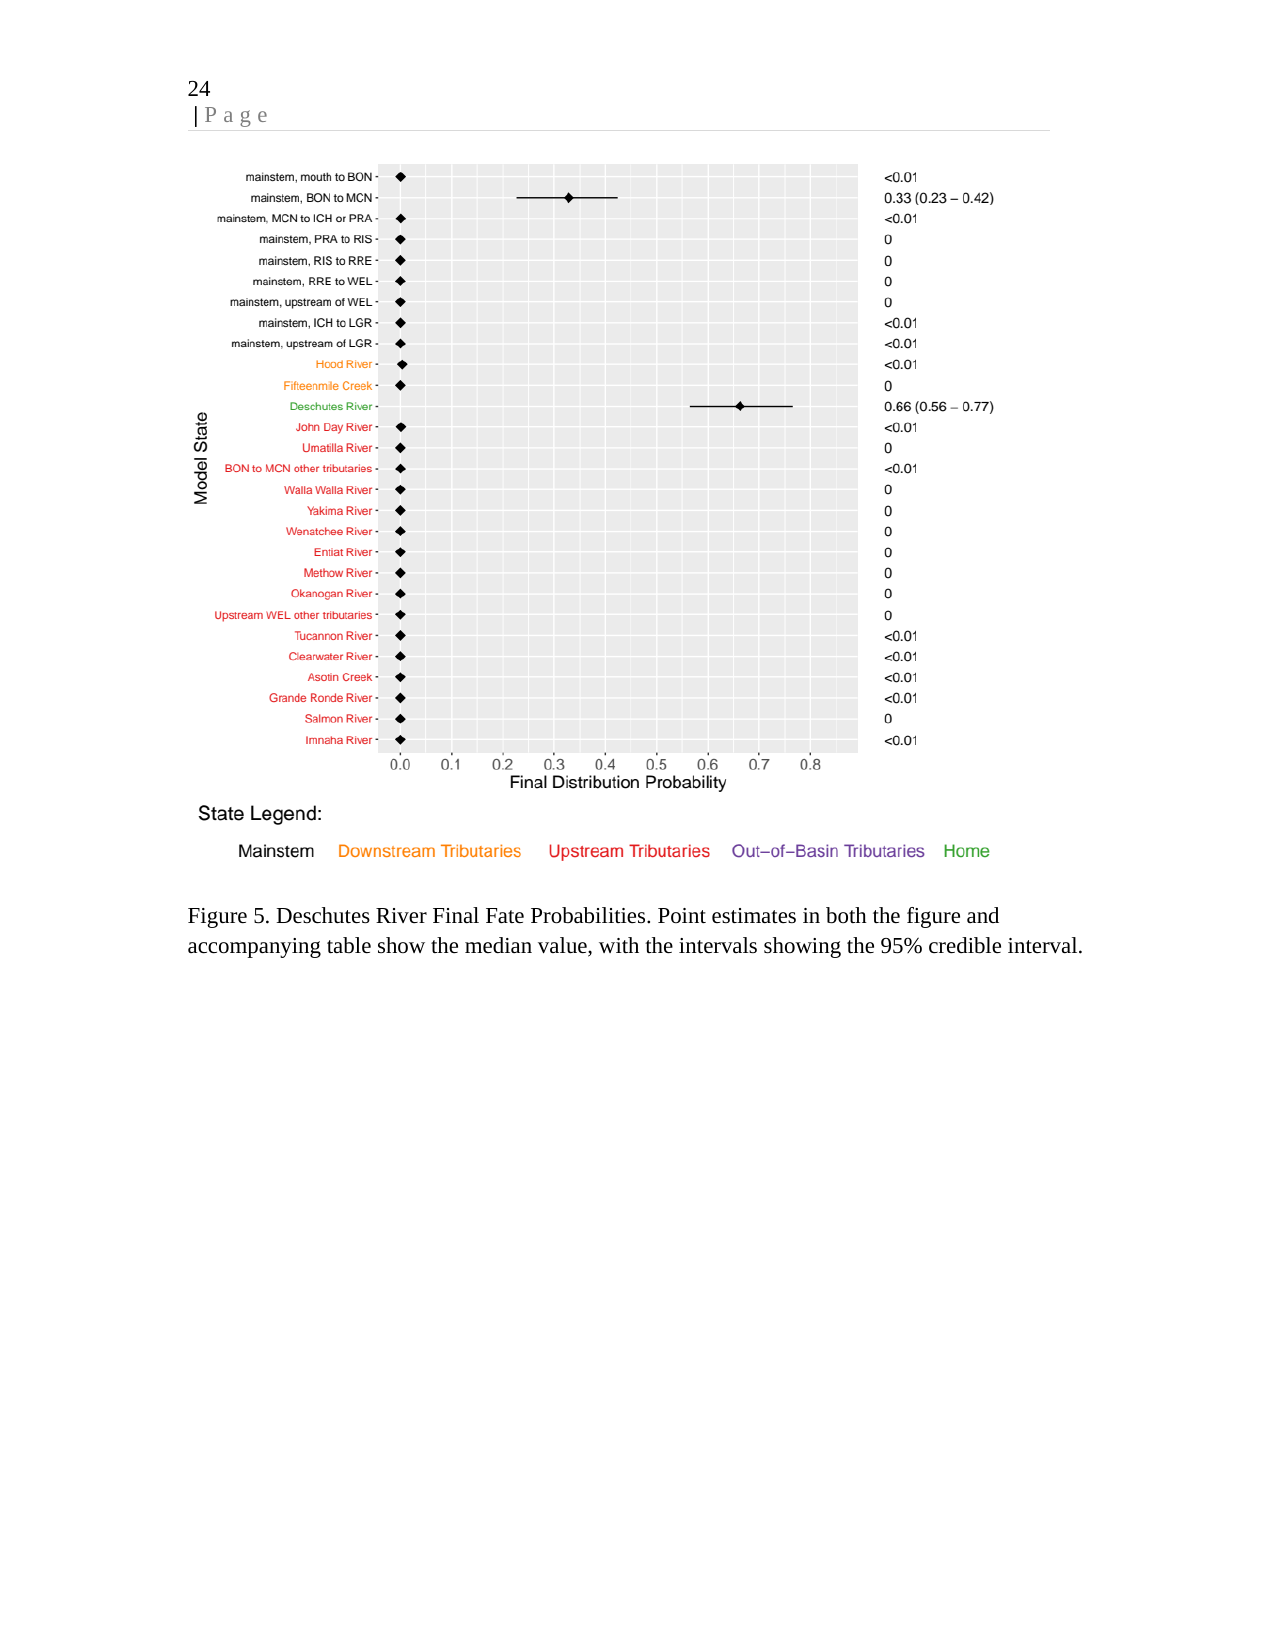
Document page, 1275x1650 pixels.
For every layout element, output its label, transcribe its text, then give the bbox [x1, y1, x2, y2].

text Figure 5. Deschutes River Final Fate Probabilities. Point estimates in both the figure and accompanying table show the median value, with the intervals showing the 95% credible interval. [187, 902, 1087, 958]
